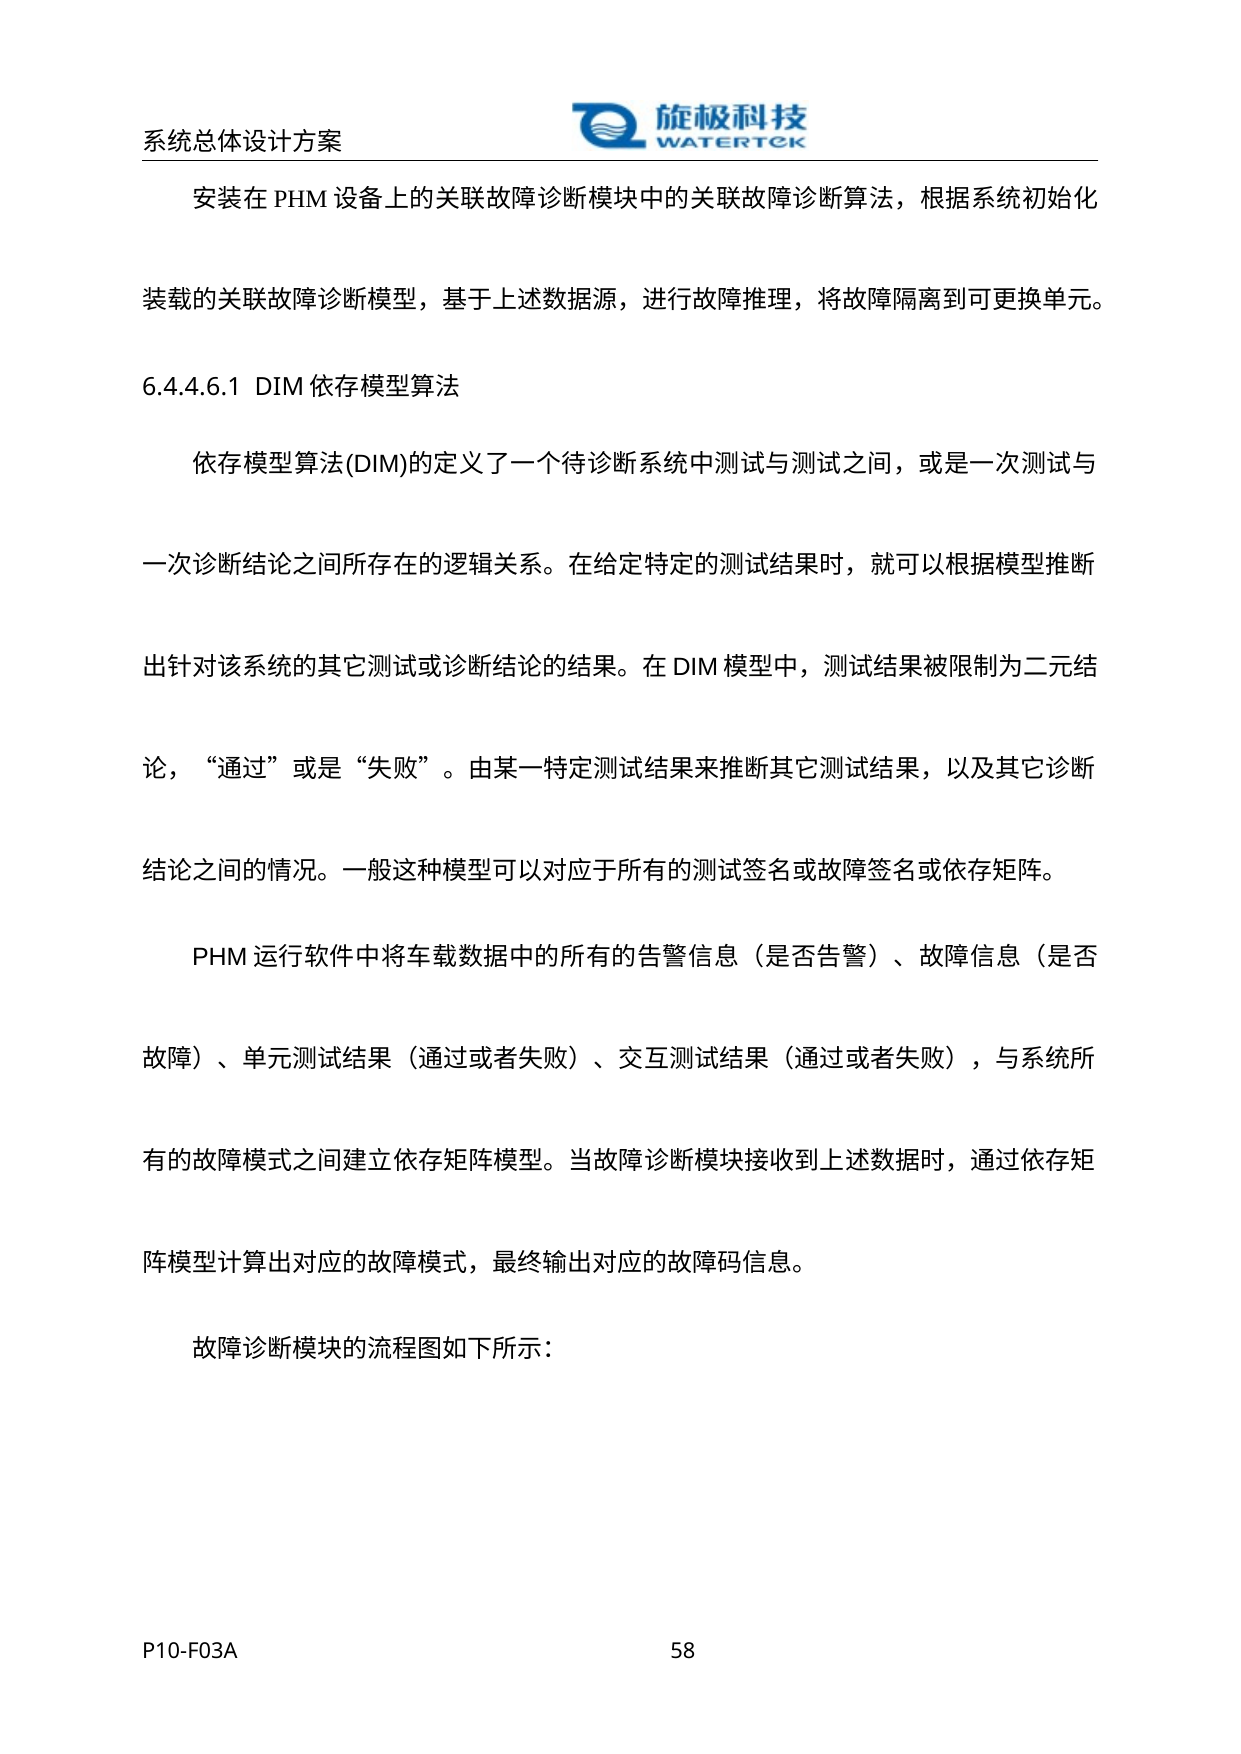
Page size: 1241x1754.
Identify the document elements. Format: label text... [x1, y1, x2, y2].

text 故障诊断模块的流程图如下所示： [142, 1312, 1098, 1380]
picture [571, 100, 810, 151]
text 安装在PHM设备上的关联故障诊断模块中的关联故障诊断算法，根据系统初始化装载的关联故障诊断模型，基于上述数据源，进行故障推理，将故障隔离到可更换单元。 [142, 162, 1098, 332]
text PHM运行软件中将车载数据中的所有的告警信息（是否告警）、故障信息（是否故障）、单元测试结果（通过或者失败）、交互测试结果（通过或者失败），与系统所有的故障模式之间建立依存矩阵模型。当故障诊断模块接收到上述数据时，通过依存矩阵模型计算出对应的故障模式，最终输出对应的故障码信息。 [142, 921, 1098, 1294]
list DIM依存模型算法 [142, 350, 1098, 418]
text 依存模型算法(DIM)的定义了一个待诊断系统中测试与测试之间，或是一次测试与一次诊断结论之间所存在的逻辑关系。在给定特定的测试结果时，就可以根据模型推断出针对该系统的其它测试或诊断结论的结果。在DIM模型中，测试结果被限制为二元结论，“通过”或是“失败”。由某一特定测试结果来推断其它测试结果，以及其它诊断结论之间的情况。一般这种模型可以对应于所有的测试签名或故障签名或依存矩阵。 [142, 427, 1098, 903]
